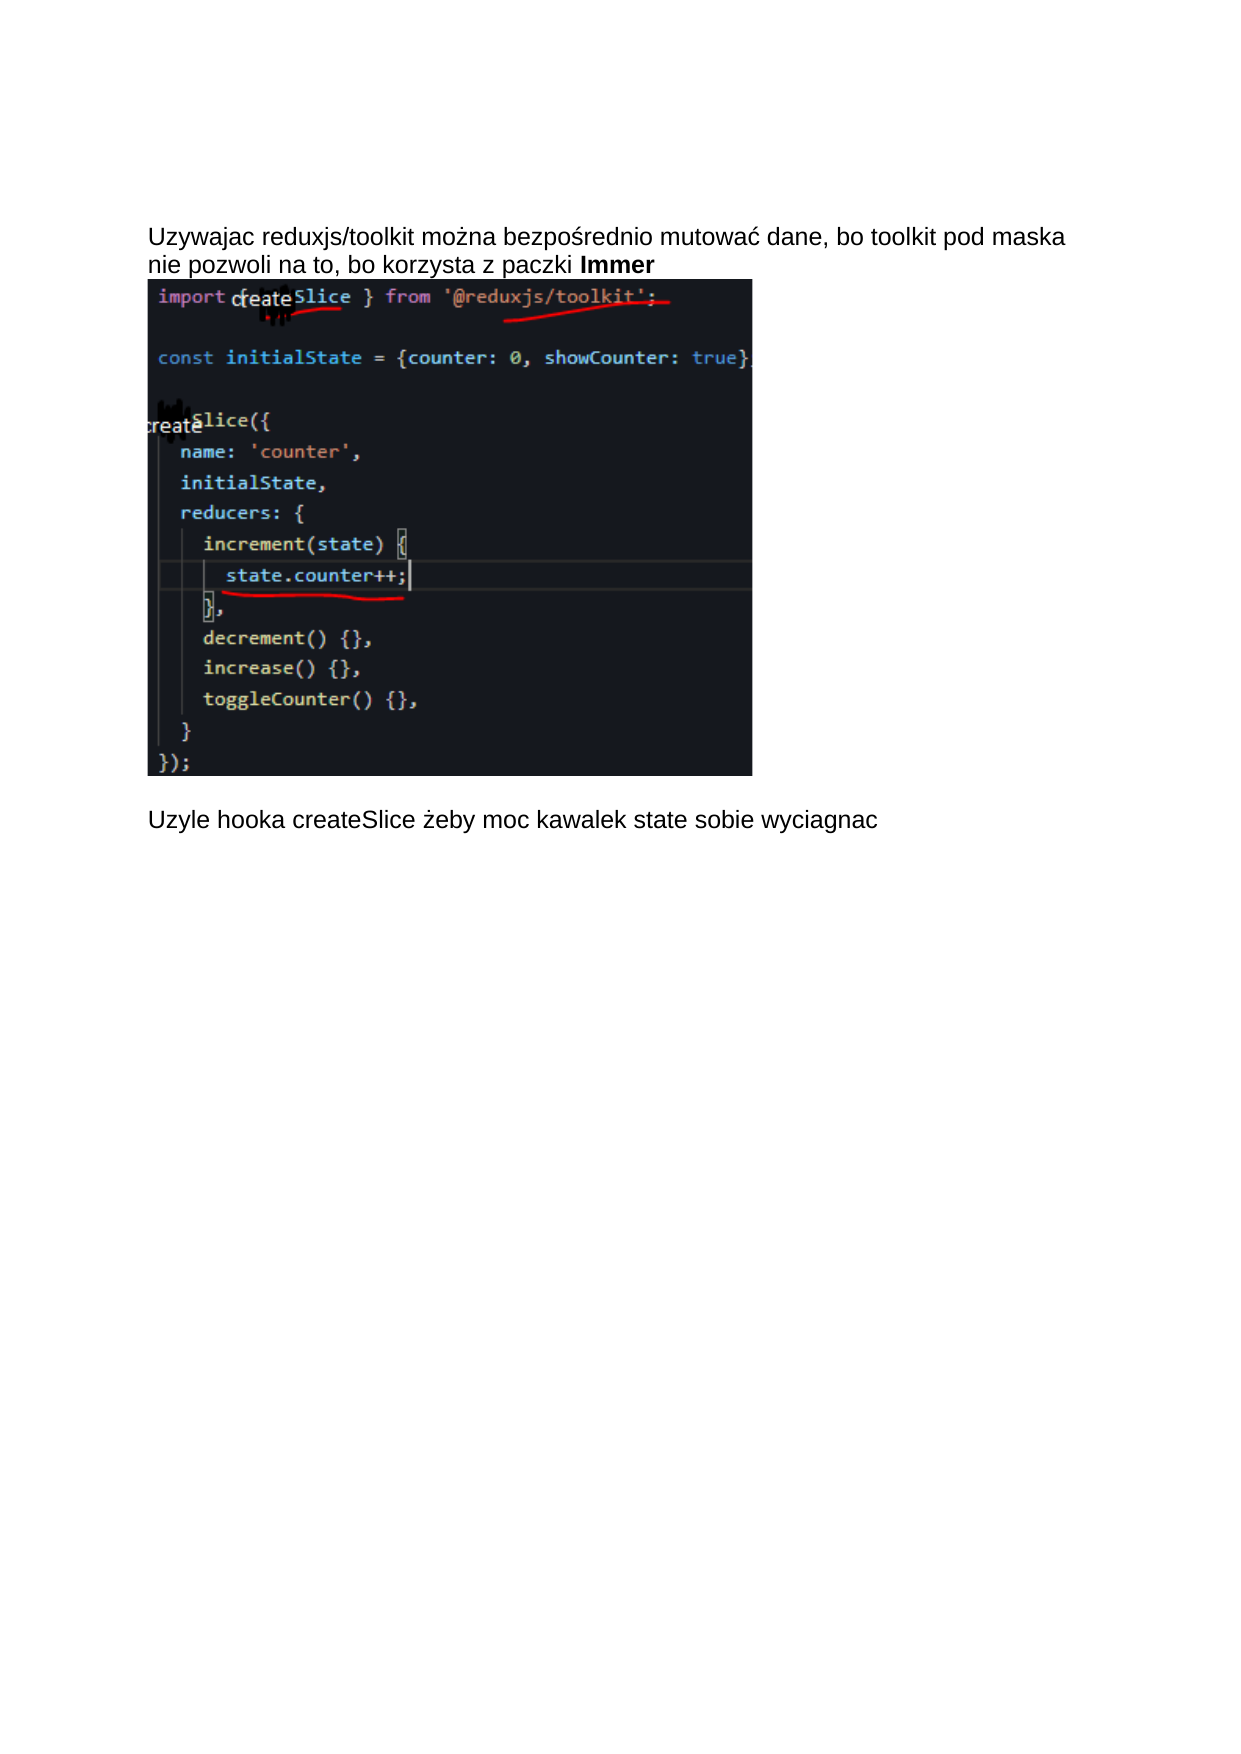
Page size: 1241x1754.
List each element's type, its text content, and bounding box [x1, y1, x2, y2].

text Uzyle hooka createSlice żeby moc kawalek state sobie wyciagnac [148, 805, 1093, 833]
text Uzywajac reduxjs/toolkit można bezpośrednio mutować dane, bo toolkit pod maska nie pozwoli na to, bo korzysta z paczki Immer [148, 222, 1093, 279]
picture [147, 279, 753, 776]
